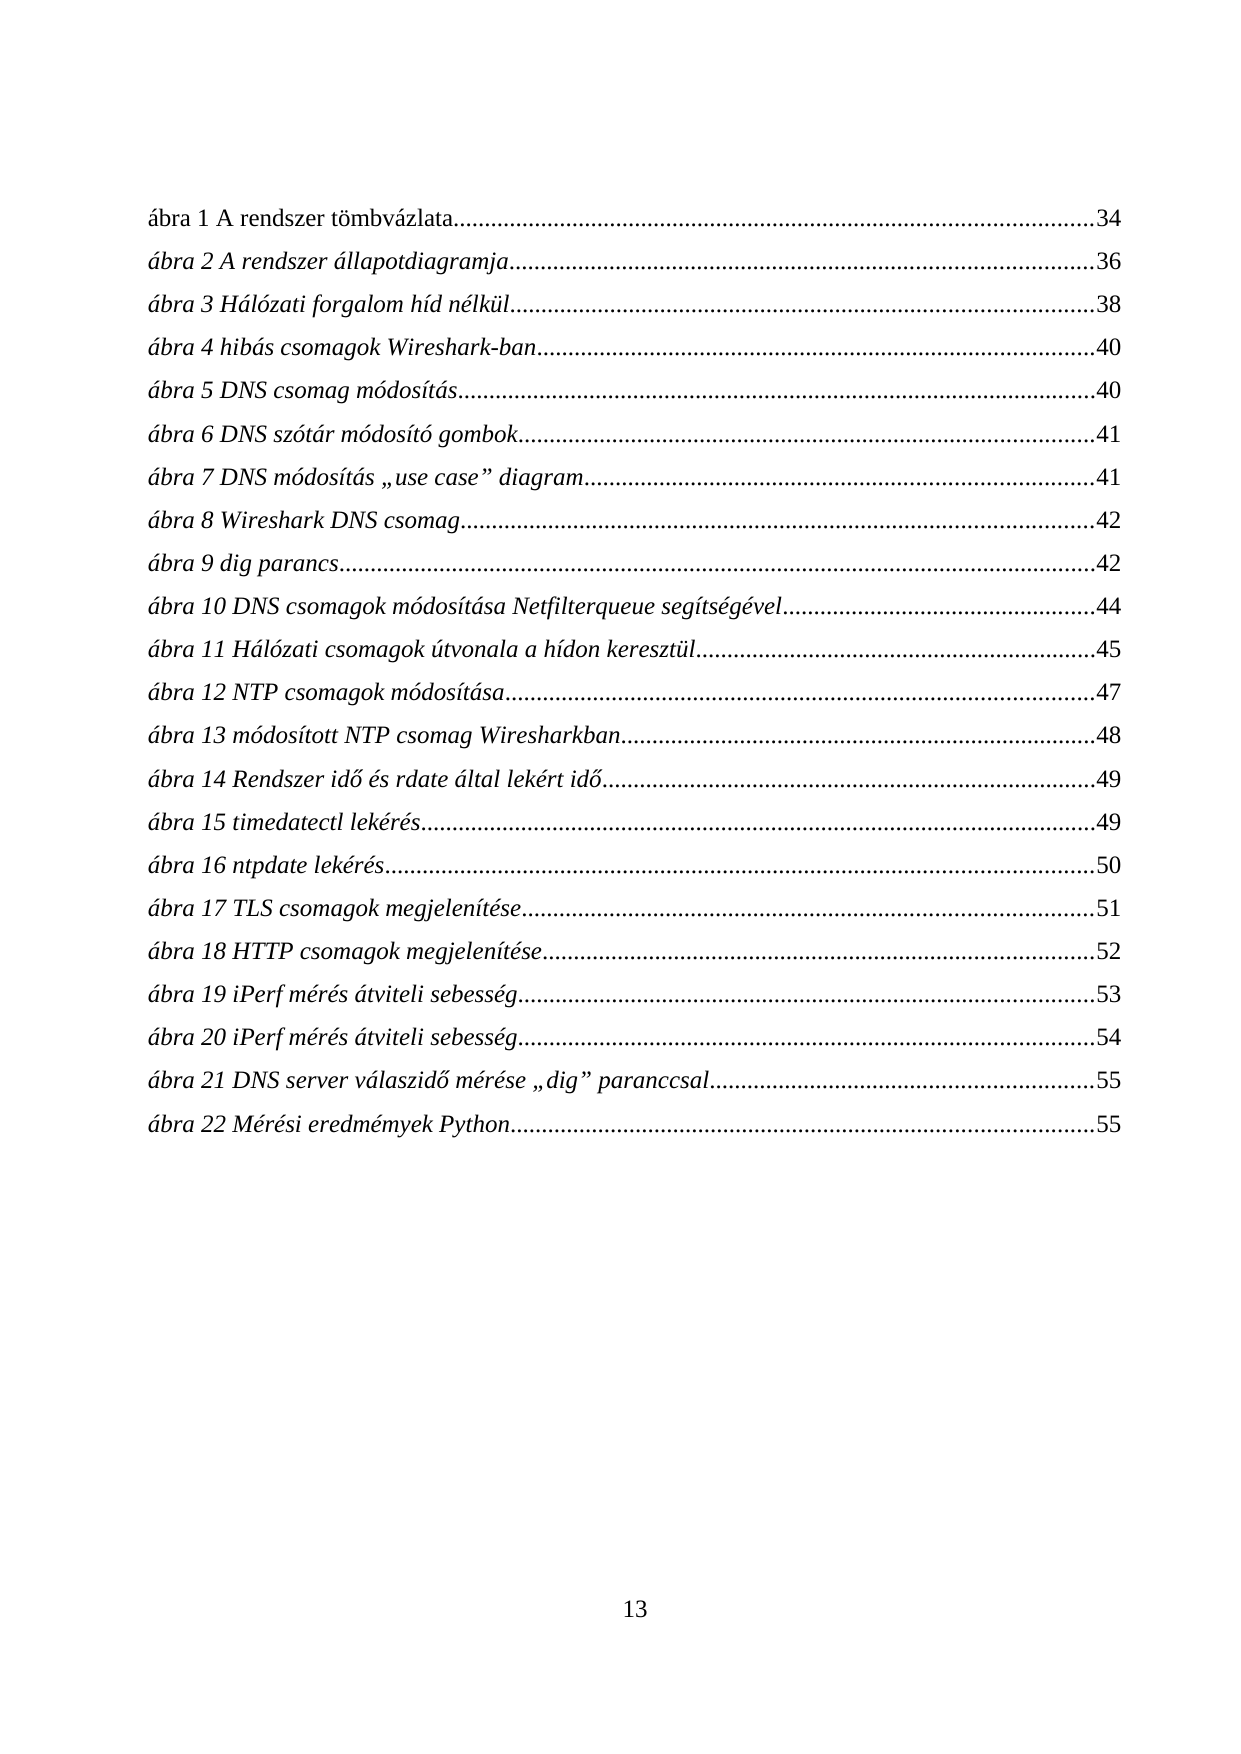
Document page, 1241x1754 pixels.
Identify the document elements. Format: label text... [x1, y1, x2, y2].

text ábra 19 iPerf mérés átviteli sebesség 53 [148, 979, 1122, 1008]
text ábra 20 iPerf mérés átviteli sebesség 54 [148, 1022, 1122, 1051]
text ábra 9 dig parancs 42 [148, 548, 1122, 577]
text ábra 8 Wireshark DNS csomag 42 [148, 505, 1122, 534]
text ábra 14 Rendszer idő és rdate által lekért idő 49 [148, 764, 1122, 792]
text ábra 12 NTP csomagok módosítása 47 [148, 677, 1122, 706]
text ábra 17 TLS csomagok megjelenítése 51 [148, 893, 1122, 922]
text ábra 7 DNS módosítás „use case” diagram 41 [148, 462, 1122, 491]
text ábra 4 hibás csomagok Wireshark-ban 40 [148, 332, 1122, 361]
text ábra 6 DNS szótár módosító gombok 41 [148, 419, 1122, 447]
text ábra 15 timedatectl lekérés 49 [148, 807, 1122, 836]
text ábra 13 módosított NTP csomag Wiresharkban 48 [148, 721, 1122, 749]
text ábra 11 Hálózati csomagok útvonala a hídon keresztül 45 [148, 634, 1122, 663]
text ábra 5 DNS csomag módosítás 40 [148, 376, 1122, 404]
text ábra 1 A rendszer tömbvázlata 34 [148, 203, 1122, 232]
text ábra 22 Mérési eredmémyek Python 55 [148, 1109, 1122, 1137]
text ábra 21 DNS server válaszidő mérése „dig” paranccsal 55 [148, 1066, 1122, 1094]
text ábra 2 A rendszer állapotdiagramja 36 [148, 246, 1122, 275]
text ábra 18 HTTP csomagok megjelenítése 52 [148, 936, 1122, 965]
text ábra 3 Hálózati forgalom híd nélkül 38 [148, 289, 1122, 318]
text ábra 16 ntpdate lekérés 50 [148, 850, 1122, 879]
text ábra 10 DNS csomagok módosítása Netfilterqueue segítségével 44 [148, 591, 1122, 620]
